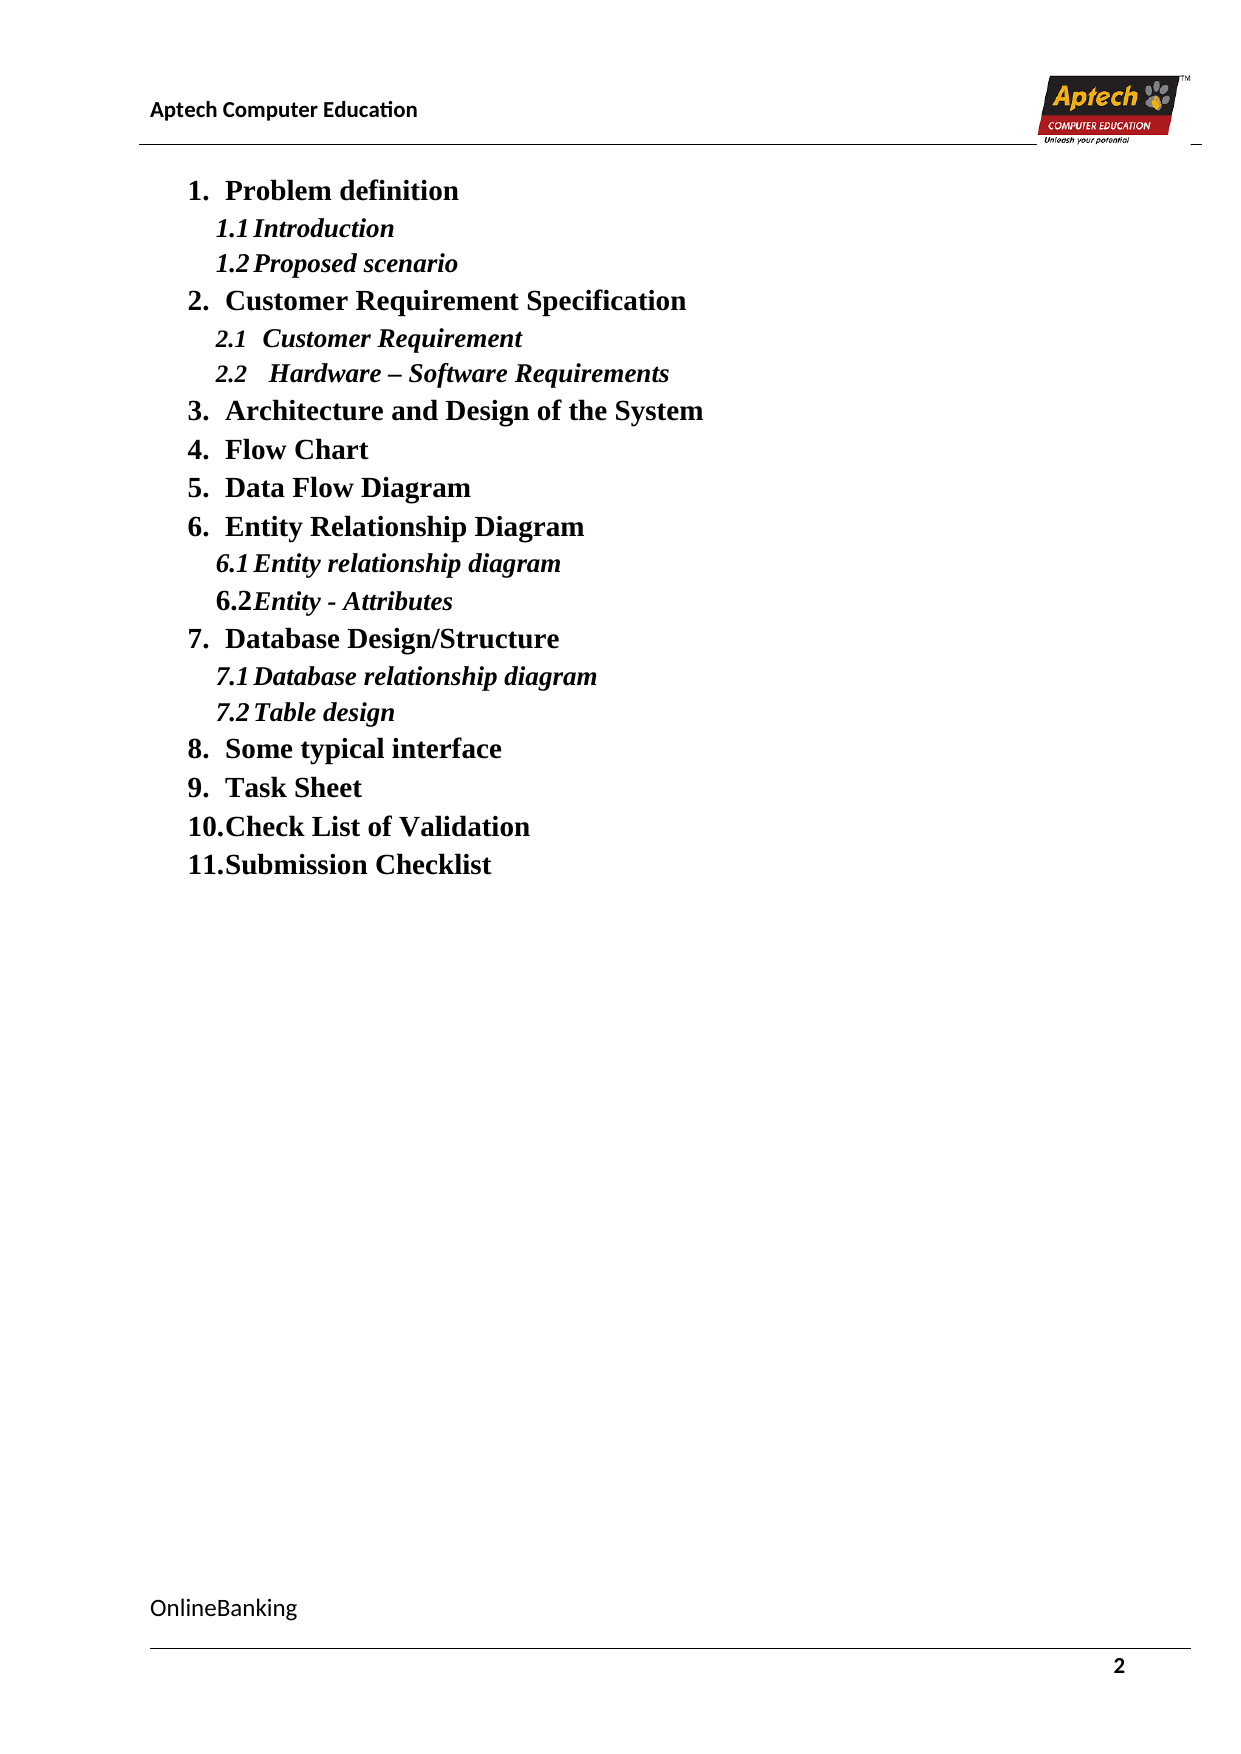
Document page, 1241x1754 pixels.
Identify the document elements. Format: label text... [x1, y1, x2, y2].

list Proposed scenario [216, 247, 1191, 279]
list Check List of Validation [187, 809, 1191, 842]
list Task Sheet [187, 770, 1191, 804]
list Hardware – Software Requirements [216, 357, 1191, 389]
list Entity relationship diagram [216, 547, 1191, 578]
list Customer Requirement [216, 322, 1191, 353]
picture [1036, 75, 1191, 145]
list Architecture and Design of the System [187, 393, 1191, 427]
list Problem definition [187, 173, 1191, 207]
list Entity Relationship Diagram [187, 509, 1191, 542]
list Entity - Attributes [216, 583, 1191, 617]
list Flow Chart [187, 432, 1191, 465]
list Submission Checklist [187, 847, 1191, 881]
list Database Design/Structure [187, 622, 1191, 655]
list Database relationship diagram [216, 660, 1191, 691]
list Table design [216, 696, 1191, 727]
list Customer Requirement Specification [187, 283, 1191, 317]
list Introduction [216, 212, 1191, 243]
list Data Flow Diagram [187, 470, 1191, 504]
list Some typical interface [187, 732, 1191, 765]
